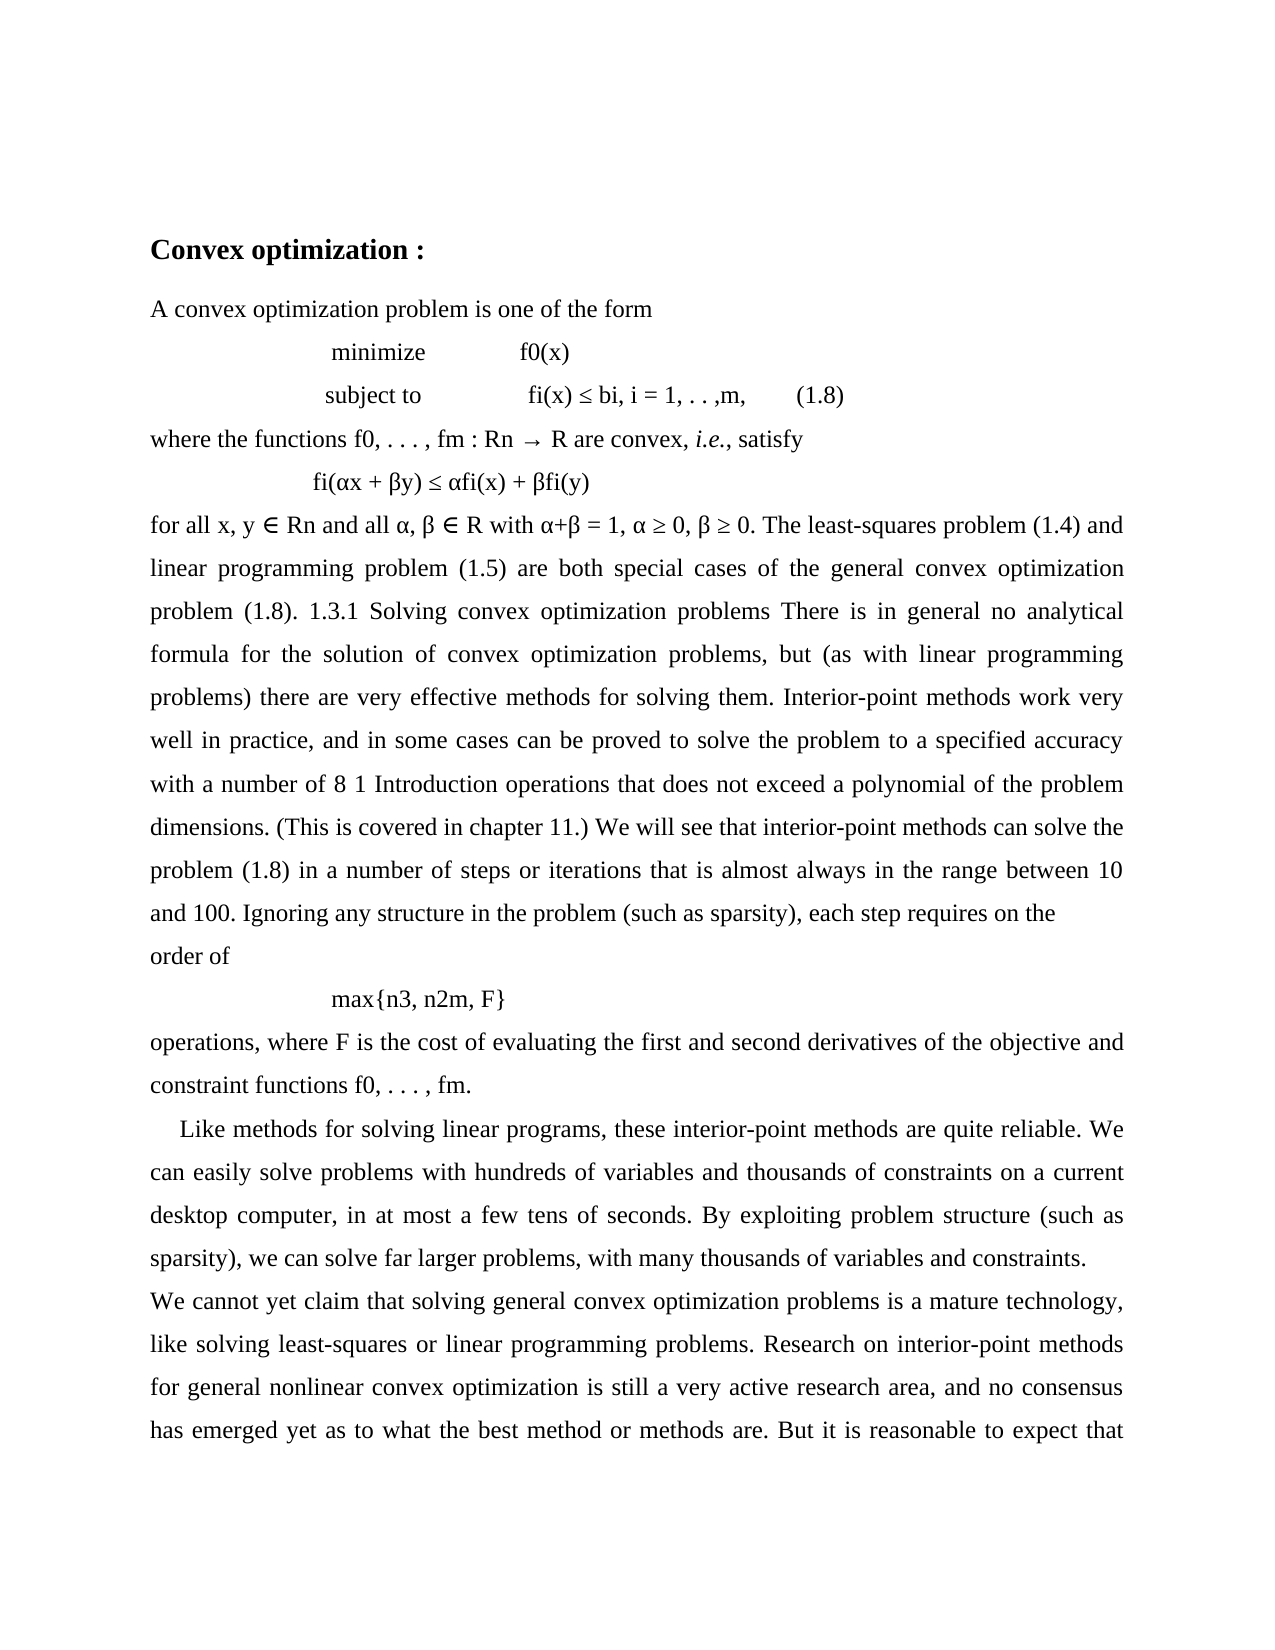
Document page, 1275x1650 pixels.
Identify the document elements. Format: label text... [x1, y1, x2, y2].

text fi(αx + βy) ≤ αfi(x) + βfi(y) [150, 467, 1125, 496]
text max{n3, n2m, F} [150, 984, 1125, 1013]
text Convex optimization : [150, 232, 1125, 266]
text order of [150, 941, 1125, 970]
text A convex optimization problem is one of the form [150, 294, 1125, 323]
text operations, where F is the cost of evaluating the first and second derivatives of the objective and constraint functions f0, . . . , fm. [150, 1027, 1125, 1099]
text minimize f0(x) [150, 337, 1125, 366]
text Like methods for solving linear programs, these interior-point methods are quite reliable. We can easily solve problems with hundreds of variables and thousands of constraints on a current desktop computer, in at most a few tens of seconds. By exploiting problem structure (such as sparsity), we can solve far larger problems, with many thousands of variables and constraints. [150, 1114, 1125, 1272]
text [150, 1286, 1125, 1444]
text subject to fi(x) ≤ bi, i = 1, . . ,m, (1.8) [150, 381, 1125, 409]
text for all x, y ∈ Rn and all α, β ∈ R with α+β = 1, α ≥ 0, β ≥ 0. The least-squares problem (1.4) and linear programming problem (1.5) are both special cases of the general convex optimization problem (1.8). 1.3.1 Solving convex optimization problems There is in general no analytical formula for the solution of convex optimization problems, but (as with linear programming problems) there are very effective methods for solving them. Interior-point methods work very well in practice, and in some cases can be proved to solve the problem to a specified accuracy with a number of 8 1 Introduction operations that does not exceed a polynomial of the problem dimensions. (This is covered in chapter 11.) We will see that interior-point methods can solve the problem (1.8) in a number of steps or iterations that is almost always in the range between 10 and 100. Ignoring any structure in the problem (such as sparsity), each step requires on the [150, 510, 1125, 927]
text where the functions f0, . . . , fm : Rn → R are convex, i.e., satisfy [150, 424, 1125, 452]
